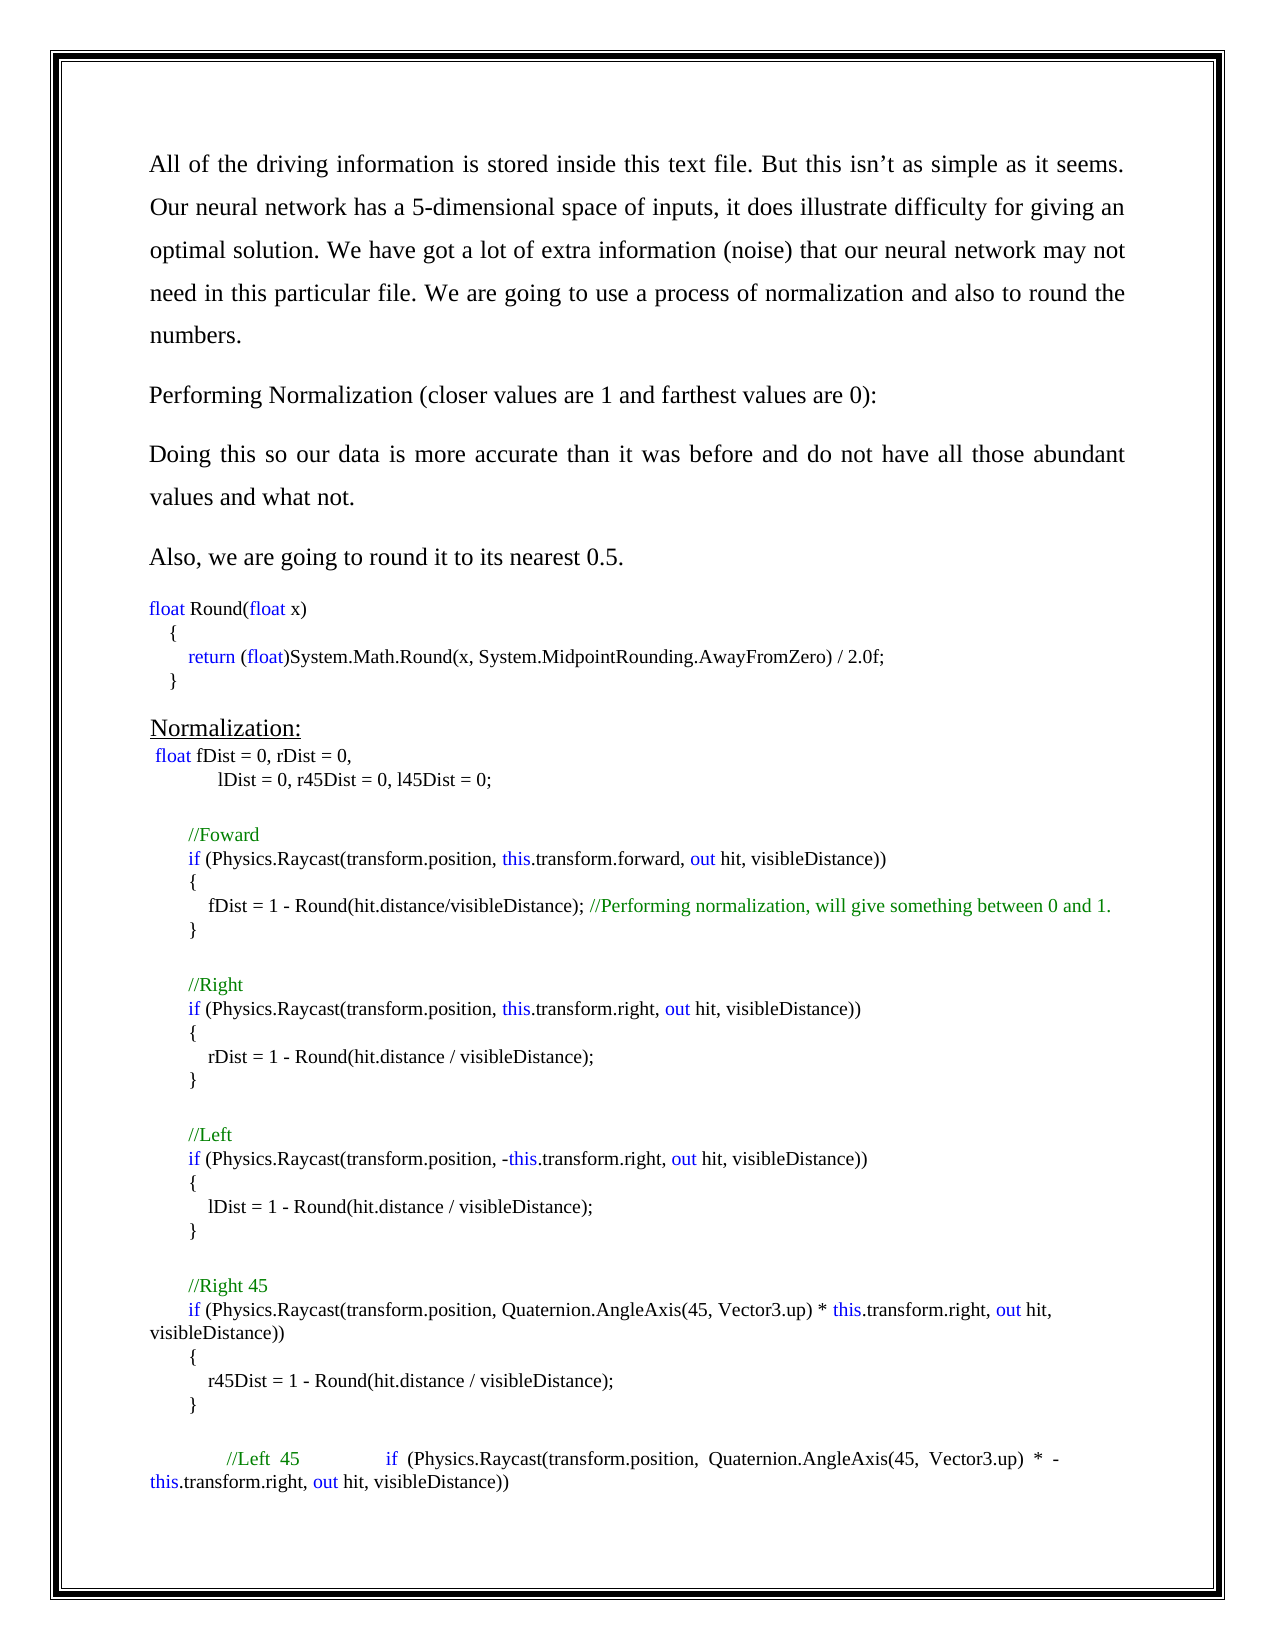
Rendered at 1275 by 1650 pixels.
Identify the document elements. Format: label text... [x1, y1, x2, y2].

text } [148, 1068, 1148, 1091]
text //Foward [148, 823, 1127, 846]
text float Round(float x) [148, 597, 1181, 619]
text if (Physics.Raycast(transform.position, this.transform.forward, out hit, visibleDistance)) [148, 847, 1148, 869]
text r45Dist = 1 - Round(hit.distance / visibleDistance); [148, 1369, 1148, 1391]
text } [148, 669, 1148, 692]
text Normalization: [150, 713, 1181, 741]
text All of the driving information is stored inside this text file. But this isn’t as simple as it seems. Our neural network has a 5-dimensional space of inputs, it does illustrate difficulty for giving an optimal solution. We have got a lot of extra information (noise) that our neural network may not need in this particular file. We are going to use a process of normalization and also to round the numbers. [148, 149, 1126, 349]
text return (float)System.Math.Round(x, System.MidpointRounding.AwayFromZero) / 2.0f; [148, 645, 1148, 668]
text { [148, 1021, 1148, 1043]
text { [148, 870, 1148, 893]
text { [148, 621, 1148, 644]
text float fDist = 0, rDist = 0, [148, 744, 1148, 767]
text Also, we are going to round it to its nearest 0.5. [148, 542, 1126, 571]
text if (Physics.Raycast(transform.position, -this.transform.right, out hit, visibleDistance)) [148, 1147, 1148, 1170]
text //Left 45 if (Physics.Raycast(transform.position, Quaternion.AngleAxis(45, Vector3.up) * -this.transform.right, out hit, visibleDistance)) [150, 1447, 1060, 1492]
text } [148, 1219, 1148, 1242]
text } [148, 1392, 1148, 1415]
text lDist = 0, r45Dist = 0, l45Dist = 0; [148, 768, 1148, 791]
text Doing this so our data is more accurate than it was before and do not have all those abundant values and what not. [148, 439, 1126, 511]
text } [148, 918, 1148, 941]
text { [148, 1345, 1148, 1368]
text Performing Normalization (closer values are 1 and farthest values are 0): [148, 380, 1126, 409]
text fDist = 1 - Round(hit.distance/visibleDistance); //Performing normalization, will give something between 0 and 1. [148, 894, 1127, 917]
text //Right 45 [148, 1274, 1127, 1296]
text lDist = 1 - Round(hit.distance / visibleDistance); [148, 1195, 1148, 1218]
text if (Physics.Raycast(transform.position, this.transform.right, out hit, visibleDistance)) [148, 997, 1148, 1020]
text //Left [148, 1123, 1127, 1146]
text { [148, 1171, 1148, 1194]
text //Right [148, 973, 1127, 996]
text if (Physics.Raycast(transform.position, Quaternion.AngleAxis(45, Vector3.up) * this.transform.right, out hit, visibleDistance)) [148, 1297, 1148, 1344]
text rDist = 1 - Round(hit.distance / visibleDistance); [148, 1044, 1148, 1067]
